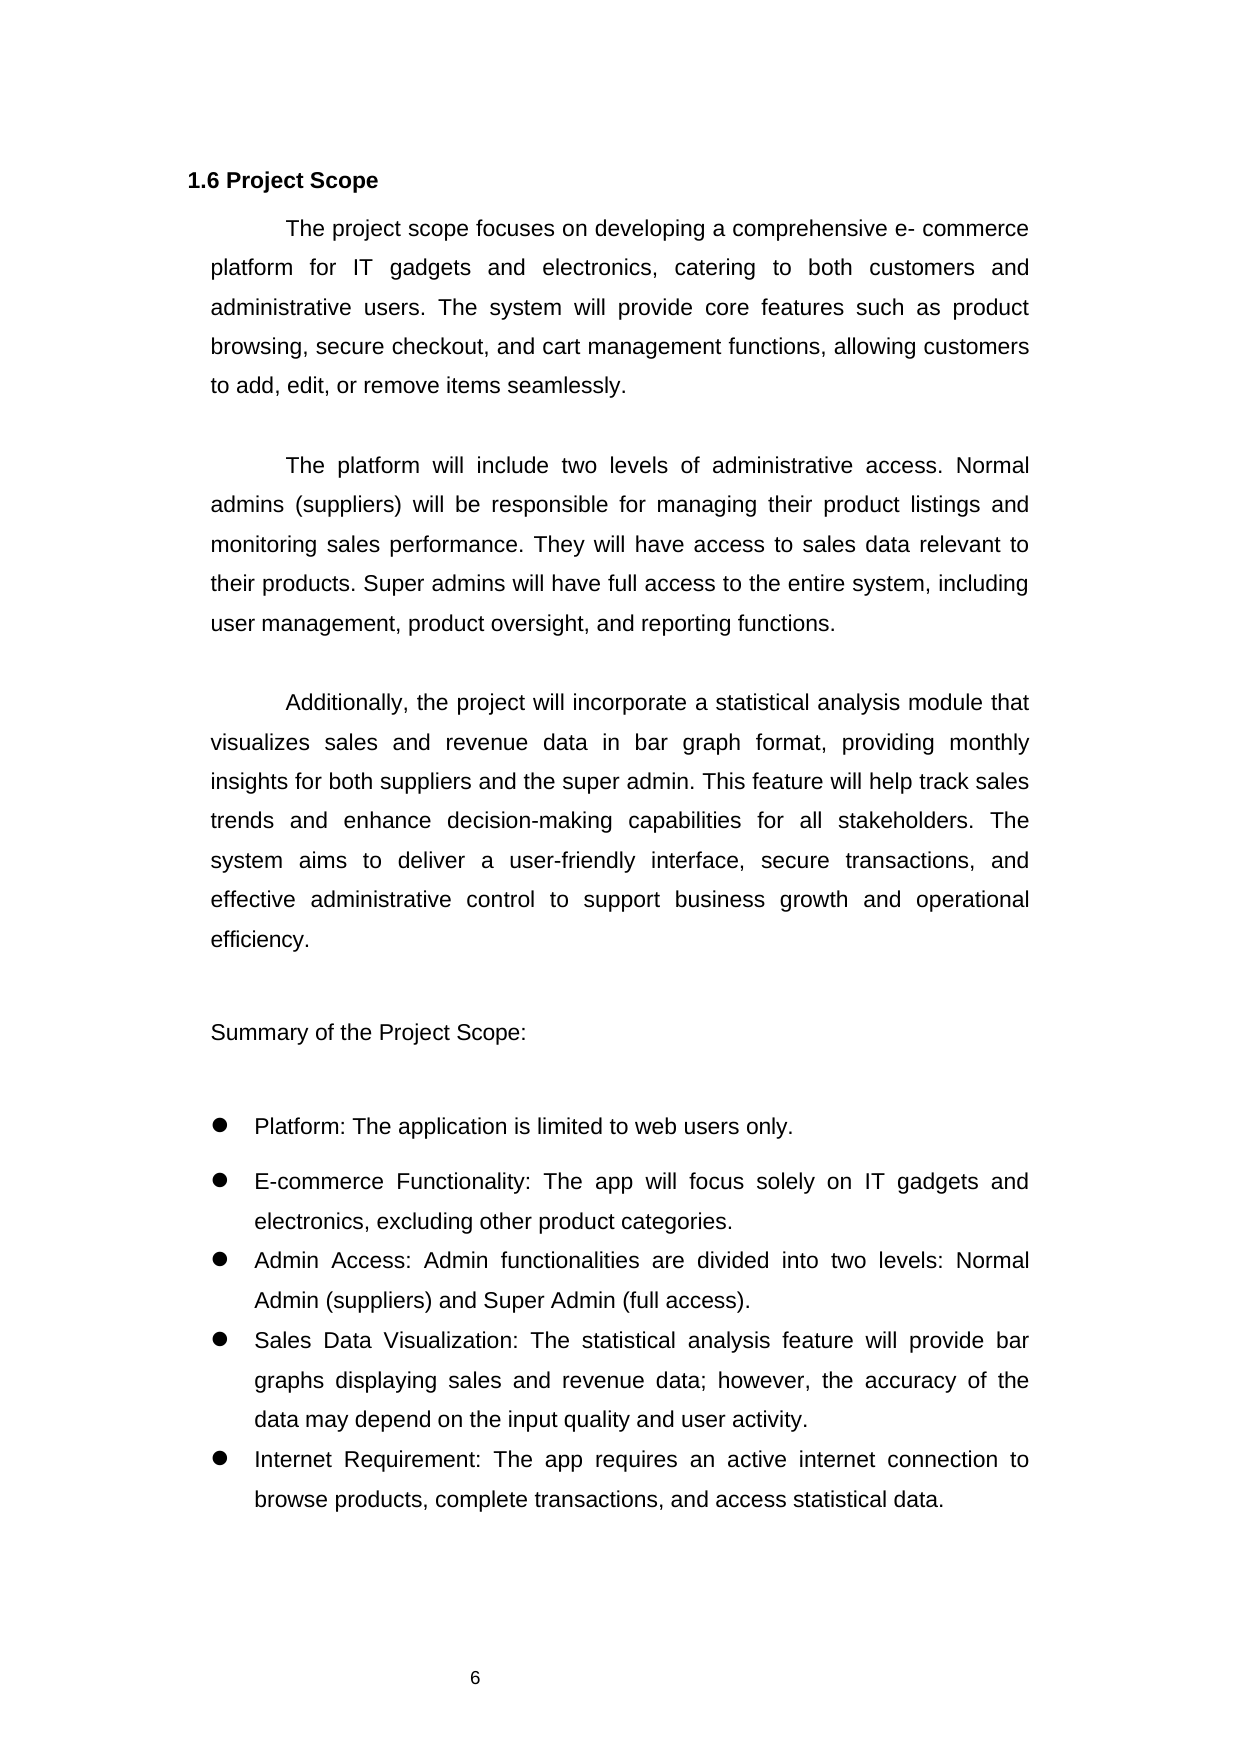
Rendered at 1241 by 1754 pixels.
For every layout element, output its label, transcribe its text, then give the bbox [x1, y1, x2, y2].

text The platform will include two levels of administrative access. Normal admins (suppliers) will be responsible for managing their product listings and monitoring sales performance. They will have access to sales data relevant to their products. Super admins will have full access to the entire system, including user management, product oversight, and reporting functions. [210, 452, 1030, 636]
text Summary of the Project Scope: [210, 1019, 1053, 1046]
list Sales Data Visualization: The statistical analysis feature will provide bar graphs displaying sales and revenue data; however, the accuracy of the data may depend on the input quality and user activity. [210, 1327, 1030, 1433]
text The project scope focuses on developing a comprehensive e- commerce platform for IT gadgets and electronics, catering to both customers and administrative users. The system will provide core features such as product browsing, secure checkout, and cart management functions, allowing customers to add, edit, or remove items seamlessly. [210, 214, 1030, 399]
list E-commerce Functionality: The app will focus solely on IT gadgets and electronics, excluding other product categories. [210, 1168, 1030, 1234]
list Platform: The application is limited to web users only. [210, 1113, 1053, 1140]
list Admin Access: Admin functionalities are divided into two levels: Normal Admin (suppliers) and Super Admin (full access). [210, 1247, 1030, 1314]
subtitle 1.6 Project Scope [187, 167, 1053, 193]
list Internet Requirement: The app requires an active internet connection to browse products, complete transactions, and access statistical data. [210, 1446, 1030, 1512]
text Additionally, the project will incorporate a statistical analysis module that visualizes sales and revenue data in bar graph format, providing monthly insights for both suppliers and the super admin. This feature will help track sales trends and enhance decision-making capabilities for all stakeholders. The system aims to deliver a user-friendly interface, secure transactions, and effective administrative control to support business growth and operational efficiency. [210, 689, 1030, 952]
